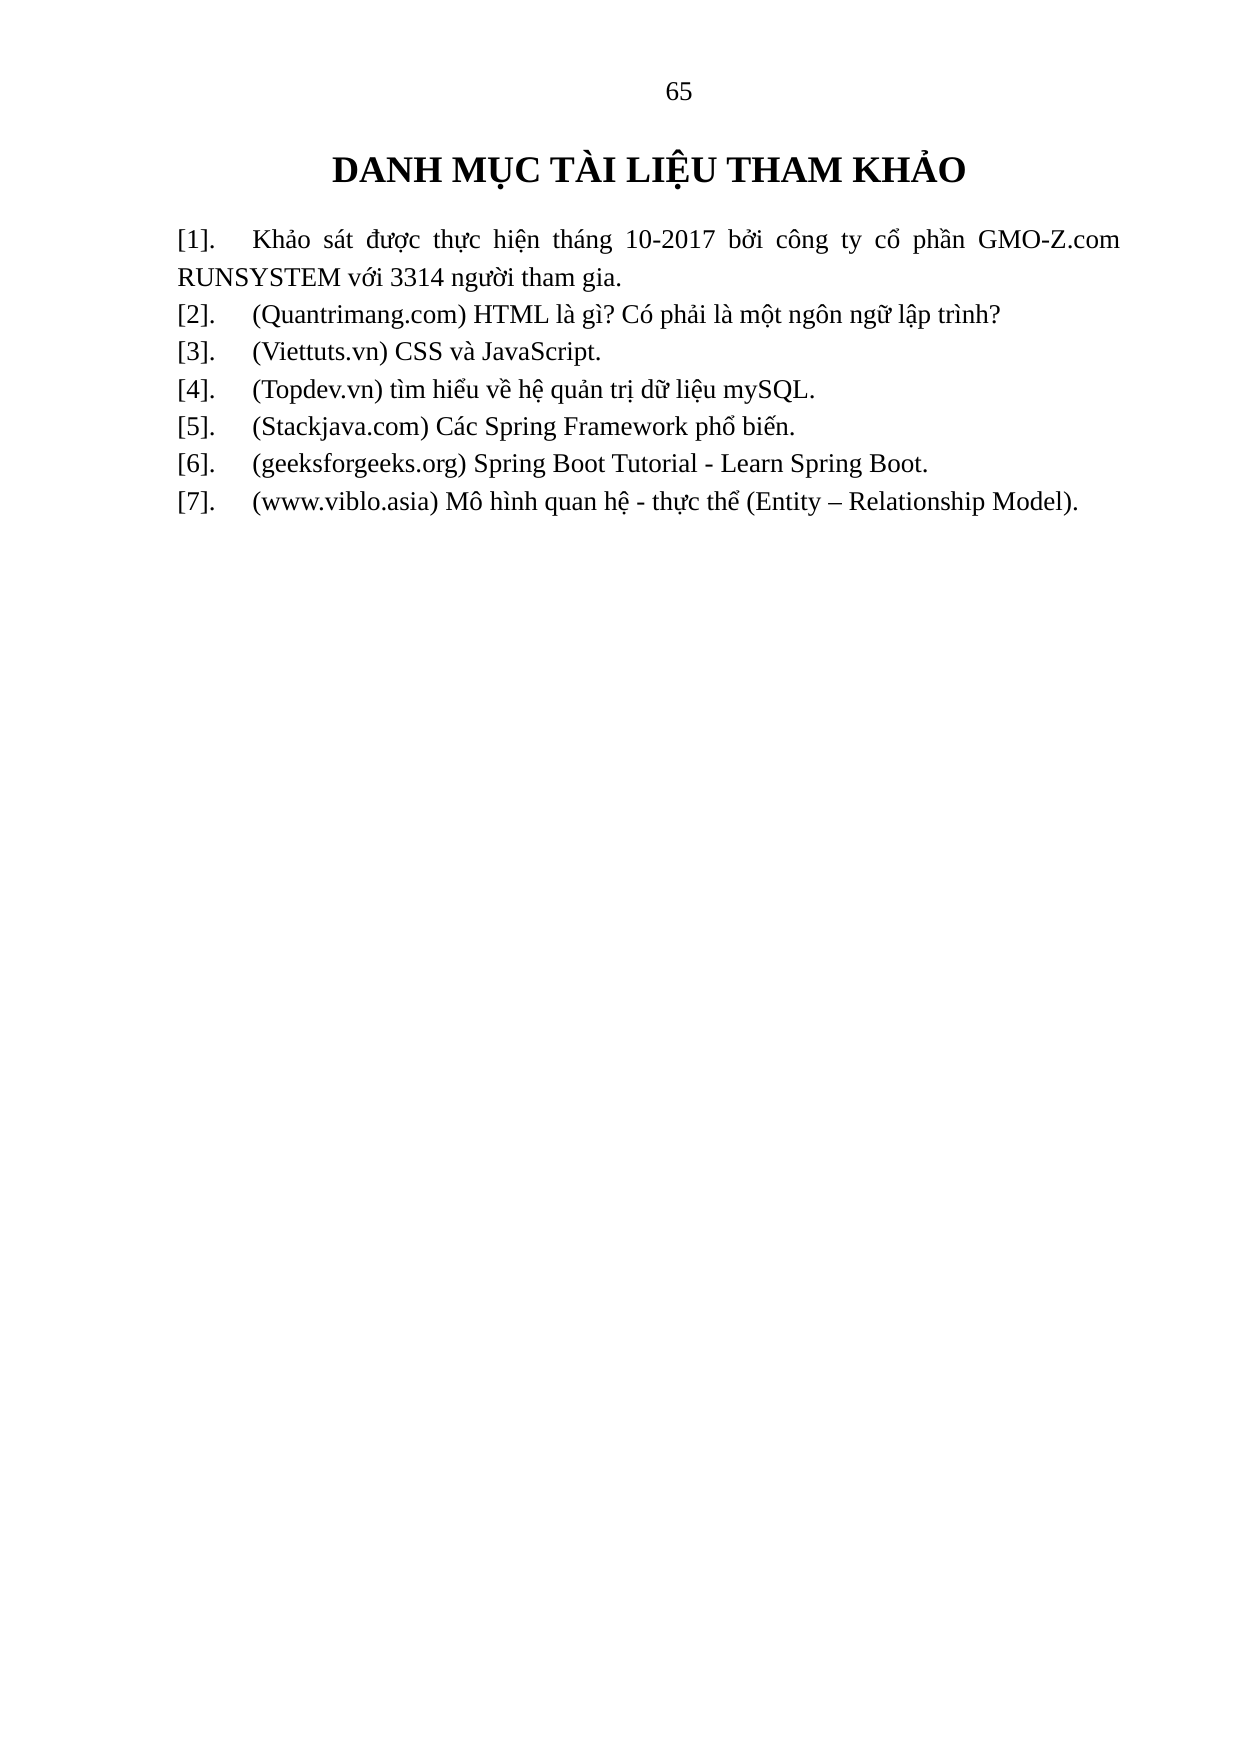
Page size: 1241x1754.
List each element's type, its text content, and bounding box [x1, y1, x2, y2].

list (Quantrimang.com) HTML là gì? Có phải là một ngôn ngữ lập trình? [177, 298, 1122, 329]
list (Topdev.vn) tìm hiểu về hệ quản trị dữ liệu mySQL. [177, 373, 1122, 404]
list (geeksforgeeks.org) Spring Boot Tutorial - Learn Spring Boot. [177, 447, 1122, 478]
subtitle DANH MỤC TÀI LIỆU THAM KHẢO [177, 147, 1122, 190]
list (www.viblo.asia) Mô hình quan hệ - thực thể (Entity – Relationship Model). [177, 485, 1122, 516]
list (Stackjava.com) Các Spring Framework phổ biến. [177, 410, 1122, 441]
list (Viettuts.vn) CSS và JavaScript. [177, 336, 1122, 367]
list Khảo sát được thực hiện tháng 10-2017 bởi công ty cổ phần GMO-Z.com RUNSYSTEM với 3314 người tham gia. [177, 224, 1122, 292]
